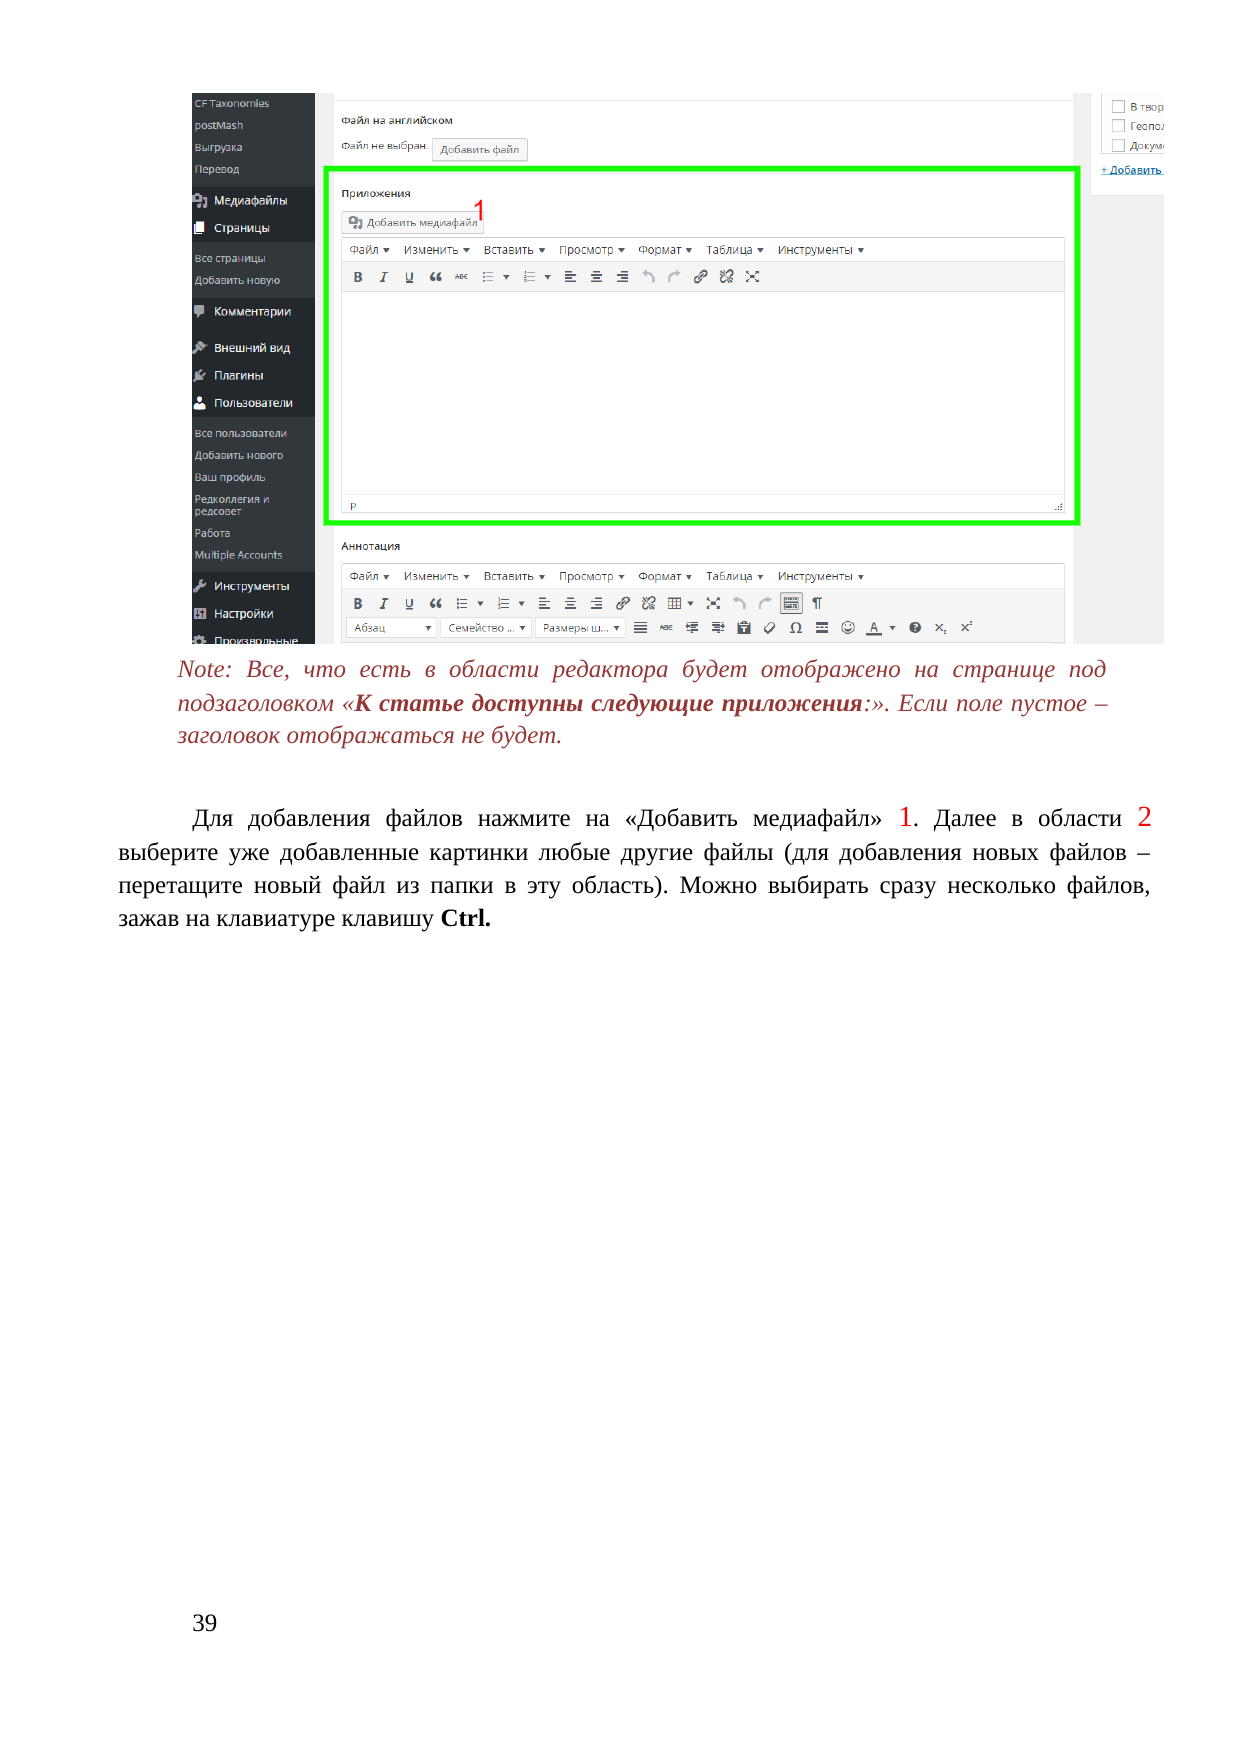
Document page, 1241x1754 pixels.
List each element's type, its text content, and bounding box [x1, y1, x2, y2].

text Для добавления файлов нажмите на «Добавить медиафайл» 1. Далее в области 2 выберите уже добавленные картинки любые другие файлы (для добавления новых файлов – перетащите новый файл из папки в эту область). Можно выбирать сразу несколько файлов, зажав на клавиатуре клавишу Ctrl. [118, 799, 1152, 932]
text Note: Все, что есть в области редактора будет отображено на странице под подзаголовком «К статье доступны следующие приложения:». Если поле пустое – заголовок отображаться не будет. [177, 654, 1107, 749]
picture [192, 93, 1164, 644]
